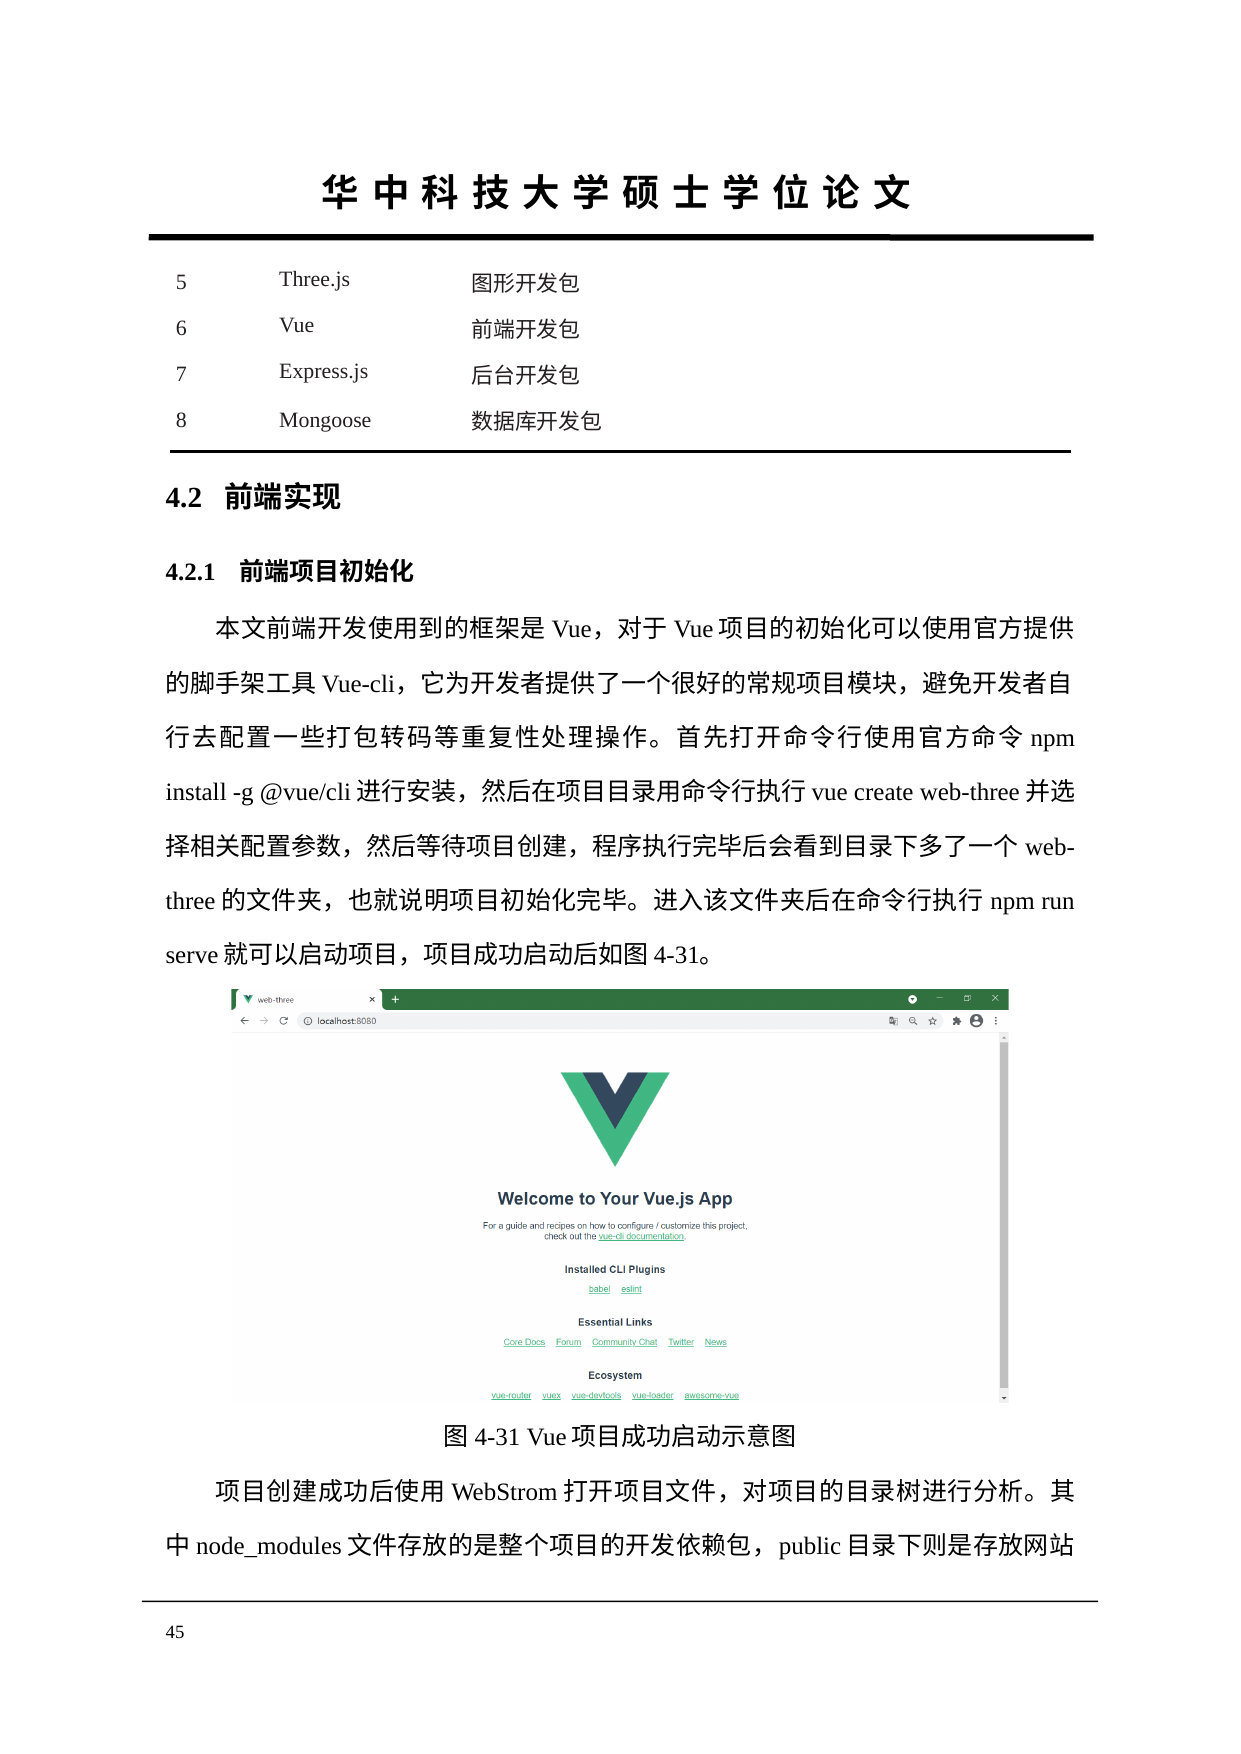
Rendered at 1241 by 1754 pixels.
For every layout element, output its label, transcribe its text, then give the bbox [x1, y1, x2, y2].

table_cell Three.js [273, 266, 465, 312]
table_cell Express.js [273, 358, 465, 404]
table_cell 5 [170, 266, 273, 312]
table_cell 前端开发包 [465, 312, 1071, 358]
table_cell Mongoose [273, 404, 465, 449]
table_cell 数据库开发包 [465, 404, 1071, 449]
table_cell 6 [170, 312, 273, 358]
table_cell 后台开发包 [465, 358, 1071, 404]
picture [231, 989, 1009, 1403]
table_cell Vue [273, 312, 465, 358]
table_cell 8 [170, 404, 273, 449]
subtitle 前端实现 [165, 473, 1075, 516]
table_cell 图形开发包 [465, 266, 1071, 312]
subtitle 前端项目初始化 [165, 552, 1075, 588]
table_cell 7 [170, 358, 273, 404]
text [165, 1471, 1075, 1562]
